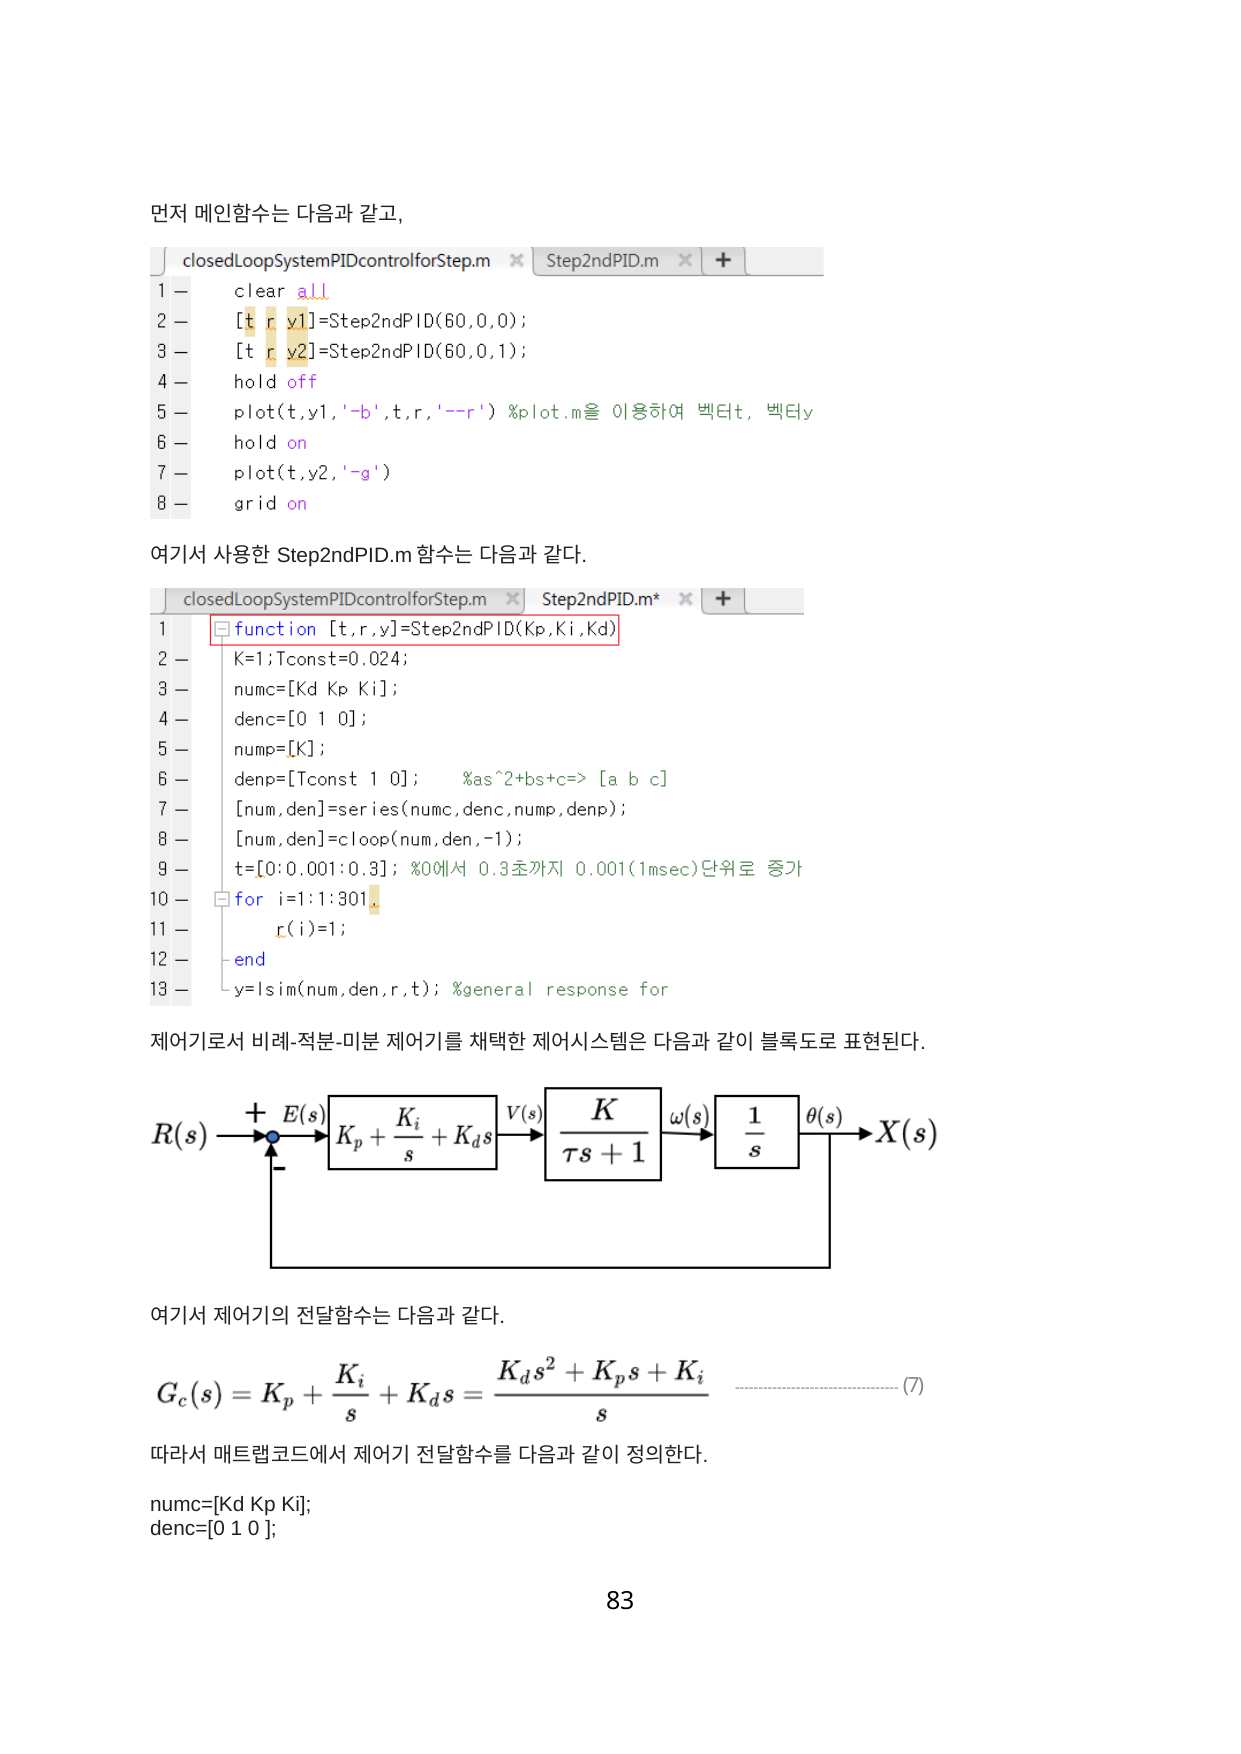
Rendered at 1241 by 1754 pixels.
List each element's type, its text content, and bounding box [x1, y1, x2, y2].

text numc=[Kd Kp Ki]; [150, 1492, 1090, 1516]
text 제어기로서 비례-적분-미분 제어기를 채택한 제어시스템은 다음과 같이 블록도로 표현된다. [150, 1025, 1090, 1056]
picture [150, 247, 824, 519]
text denc=[0 1 0 ]; [150, 1516, 1090, 1540]
picture [150, 1075, 942, 1280]
picture [150, 1350, 717, 1427]
text 여기서 제어기의 전달함수는 다음과 같다. [150, 1300, 1090, 1330]
text 먼저 메인함수는 다음과 같고, [150, 197, 1090, 227]
text 여기서 사용한 Step2ndPID.m함수는 다음과 같다. [150, 538, 1090, 569]
picture [150, 588, 804, 1006]
text 따라서 매트랩코드에서 제어기 전달함수를 다음과 같이 정의한다. [150, 1438, 1090, 1468]
text ----------------------------------- (7) [717, 1370, 1090, 1398]
